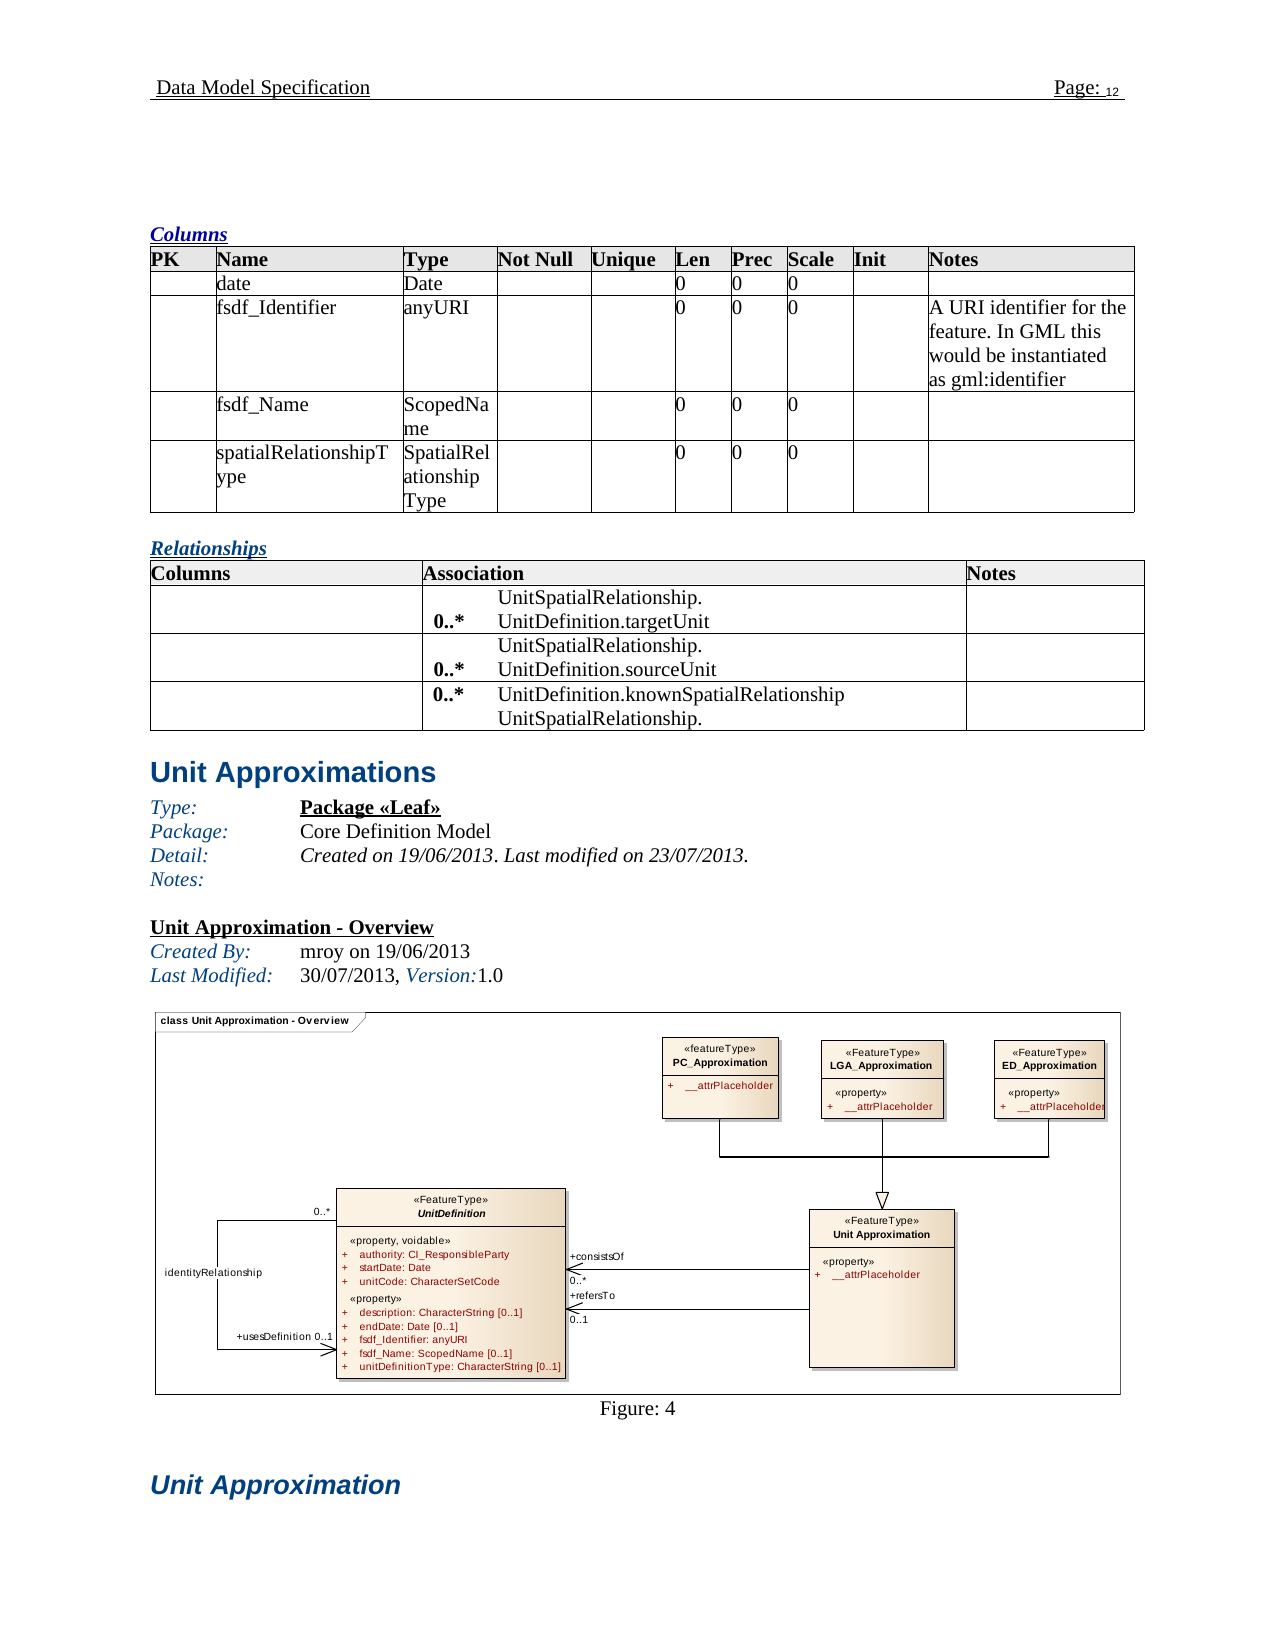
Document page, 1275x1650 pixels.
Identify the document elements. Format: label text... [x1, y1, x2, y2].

table_cell [151, 586, 422, 633]
table_cell Date [404, 272, 497, 295]
table_cell spatialRelationshipType [217, 441, 403, 512]
text Created By: mroy on 19/06/2013 [150, 939, 1125, 963]
table_cell A URI identifier for the feature. In GML this would be instantiated as gml:identifier [929, 296, 1134, 391]
table_cell [151, 272, 216, 295]
table_cell [498, 272, 591, 295]
subtitle Unit Approximations [150, 755, 1125, 788]
list Relationships [150, 536, 1125, 560]
table_cell [151, 634, 422, 681]
text Unit Approximation - Overview [150, 915, 1125, 939]
table_cell 0..* UnitDefinition.knownSpatialRelationship UnitSpatialRelationship. [423, 682, 966, 729]
table_cell 0 [788, 296, 853, 391]
table_cell 0 [732, 272, 787, 295]
table_cell [498, 392, 591, 439]
table_cell [967, 634, 1144, 681]
table_header Len [676, 247, 731, 271]
table_cell [151, 392, 216, 439]
table_cell [967, 586, 1144, 633]
table_header Association [423, 561, 966, 584]
table_cell [854, 296, 928, 391]
table_cell [151, 441, 216, 512]
table_header Notes [929, 247, 1134, 271]
text Type: Package «Leaf» [150, 794, 1125, 819]
table_header Init [854, 247, 928, 271]
table_cell 0 [732, 296, 787, 391]
text Notes: [150, 867, 1125, 891]
text Last Modified: 30/07/2013, Version:1.0 [150, 963, 1125, 987]
table_cell 0 [732, 392, 787, 439]
table_cell 0 [732, 441, 787, 512]
table_cell date [217, 272, 403, 295]
table_cell SpatialRelationshipType [404, 441, 497, 512]
table_header PK [151, 247, 216, 271]
table_header Not Null [498, 247, 591, 271]
table_cell [854, 392, 928, 439]
table_cell [592, 441, 675, 512]
subtitle Unit Approximation [150, 1469, 1125, 1500]
table_cell [592, 272, 675, 295]
table_cell [854, 441, 928, 512]
table_header Name [217, 247, 403, 271]
table_cell [498, 296, 591, 391]
table_cell [592, 296, 675, 391]
table_cell 0 [788, 441, 853, 512]
table_header Unique [592, 247, 675, 271]
table_cell fsdf_Name [217, 392, 403, 439]
table_cell [592, 392, 675, 439]
list Columns [150, 222, 1125, 246]
table_cell UnitSpatialRelationship. 0..* UnitDefinition.targetUnit [423, 586, 966, 633]
table_cell [929, 441, 1134, 512]
table_cell 0 [676, 272, 731, 295]
table_cell fsdf_Identifier [217, 296, 403, 391]
text Figure: 4 [150, 1396, 1125, 1419]
table_cell ScopedName [404, 392, 497, 439]
table_cell anyURI [404, 296, 497, 391]
table_cell [854, 272, 928, 295]
table_cell 0 [676, 296, 731, 391]
table_header Type [404, 247, 497, 271]
table_header Notes [967, 561, 1144, 584]
table_cell [151, 682, 422, 729]
table_cell [929, 392, 1134, 439]
table_cell [929, 272, 1134, 295]
table_cell [151, 296, 216, 391]
table_cell UnitSpatialRelationship. 0..* UnitDefinition.sourceUnit [423, 634, 966, 681]
table_header Prec [732, 247, 787, 271]
table_header Columns [151, 561, 422, 584]
table_cell [498, 441, 591, 512]
table_cell 0 [676, 392, 731, 439]
table_cell [967, 682, 1144, 729]
text Detail: Created on 19/06/2013. Last modified on 23/07/2013. [150, 843, 1125, 867]
table_cell 0 [788, 272, 853, 295]
table_header Scale [788, 247, 853, 271]
text Package: Core Definition Model [150, 819, 1125, 843]
table_cell 0 [788, 392, 853, 439]
table_cell 0 [676, 441, 731, 512]
